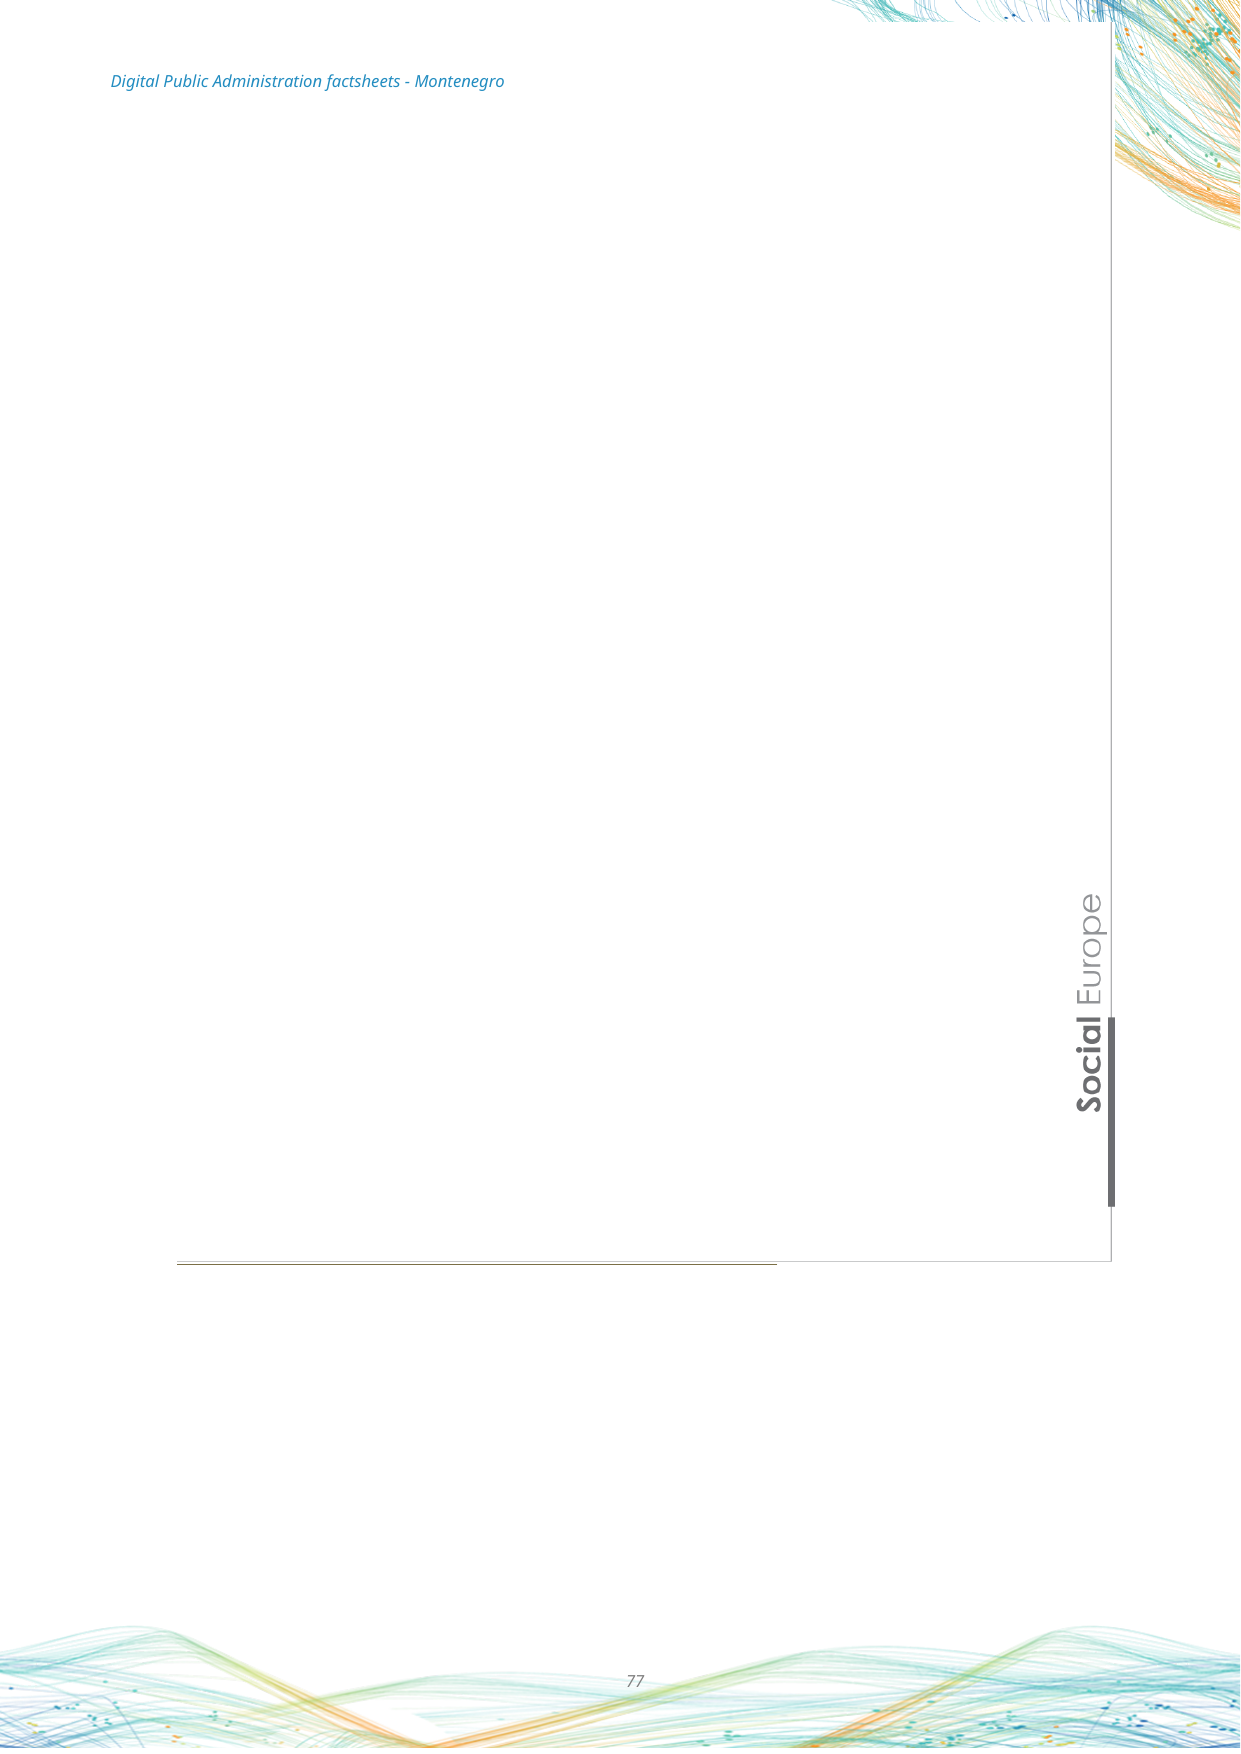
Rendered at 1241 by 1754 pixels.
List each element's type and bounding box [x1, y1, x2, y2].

picture [0, 1601, 1241, 1748]
picture [177, 0, 1241, 1262]
